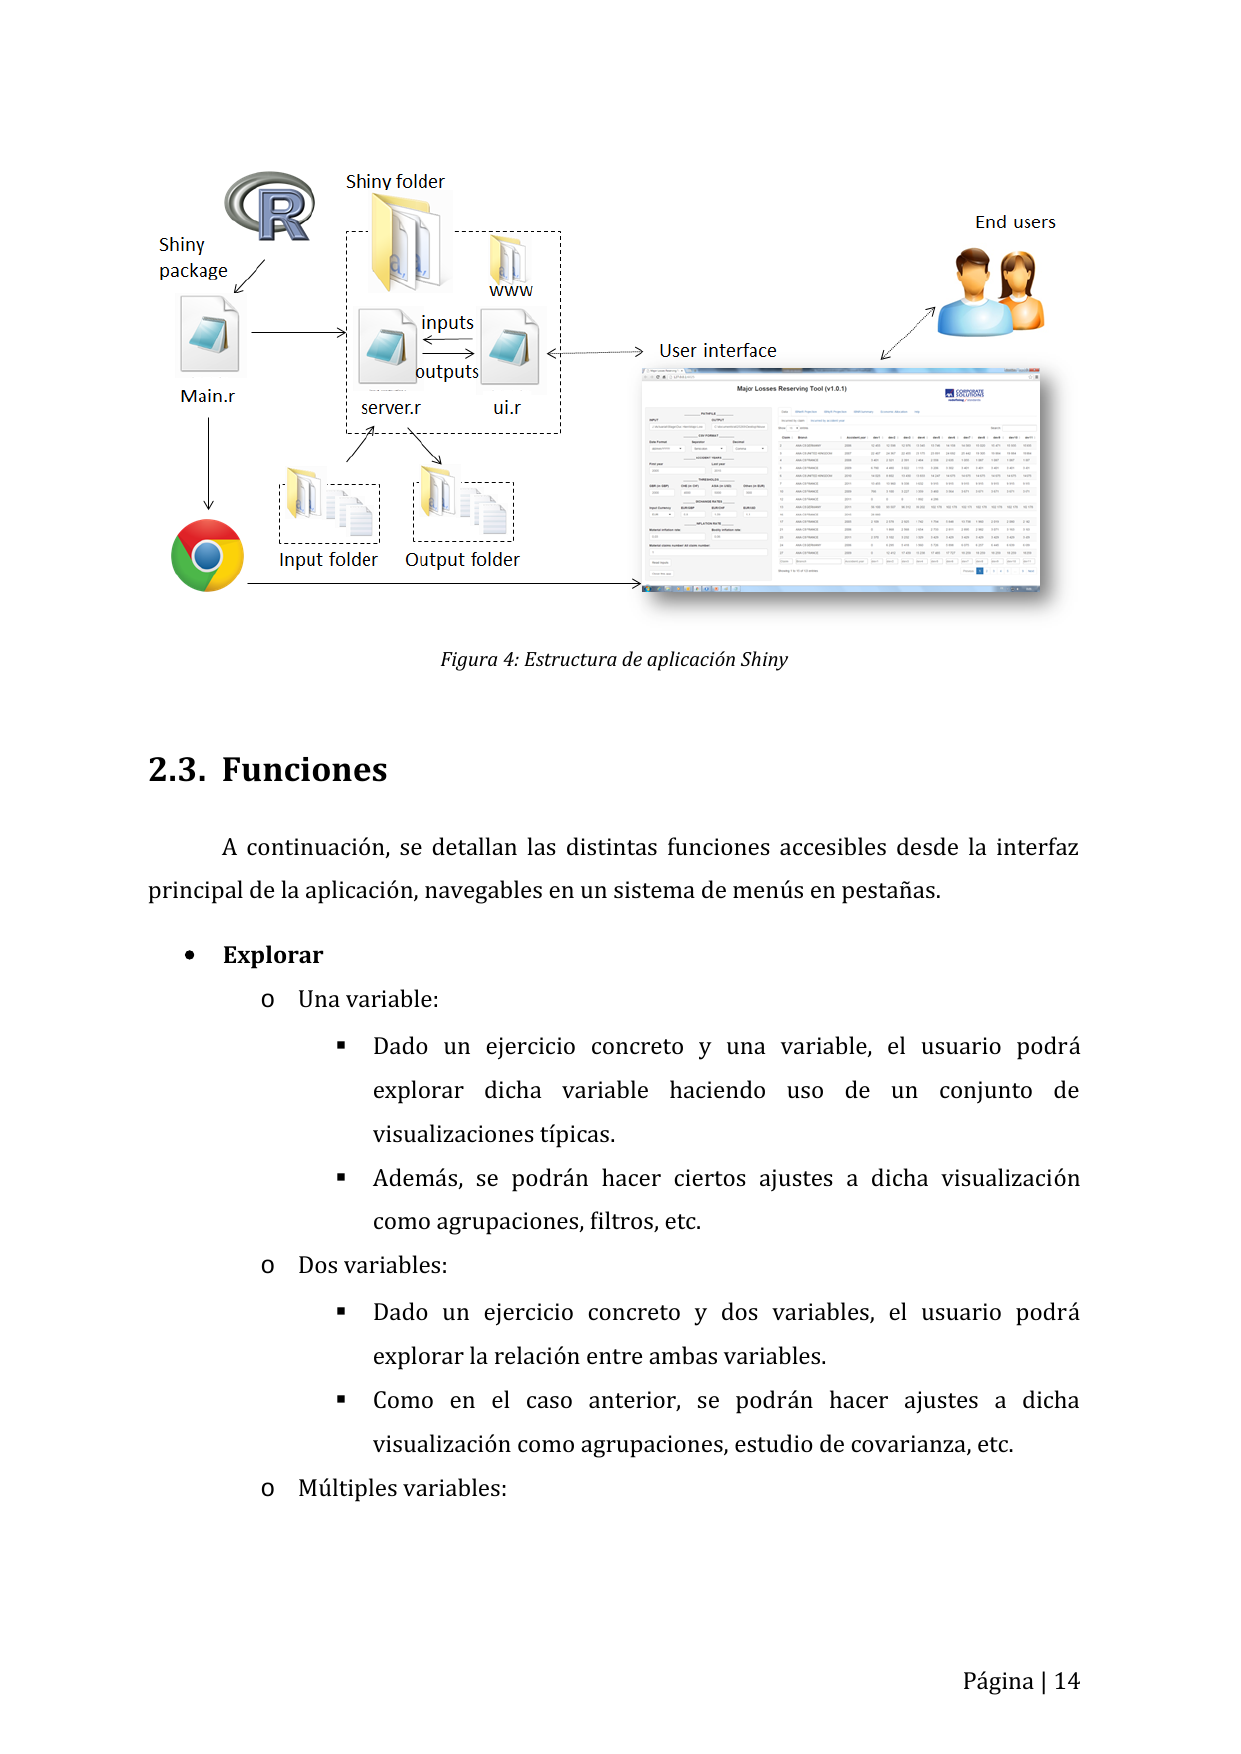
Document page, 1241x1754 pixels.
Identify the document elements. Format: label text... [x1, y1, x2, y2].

list Múltiples variables: [260, 1472, 1081, 1503]
text A continuación, se detallan las distintas funciones accesibles desde la interfaz principal de la aplicación, navegables en un sistema de menús en pestañas. [148, 831, 1081, 904]
list Una variable: [260, 984, 1081, 1015]
list Explorar [185, 940, 1081, 969]
list Dado un ejercicio concreto y una variable, el usuario podrá explorar dicha variable haciendo uso de un conjunto de visualizaciones típicas. [335, 1031, 1081, 1148]
list Como en el caso anterior, se podrán hacer ajustes a dicha visualización como agrupaciones, estudio de covarianza, etc. [335, 1384, 1081, 1458]
list Dos variables: [260, 1250, 1081, 1281]
list Dado un ejercicio concreto y dos variables, el usuario podrá explorar la relación entre ambas variables. [335, 1297, 1081, 1370]
text Figura 9: Estructura de aplicación Shiny [148, 647, 1081, 671]
list Además, se podrán hacer ciertos ajustes a dicha visualización como agrupaciones, filtros, etc. [335, 1162, 1081, 1235]
text Funciones [148, 748, 1081, 790]
picture [147, 162, 1081, 633]
